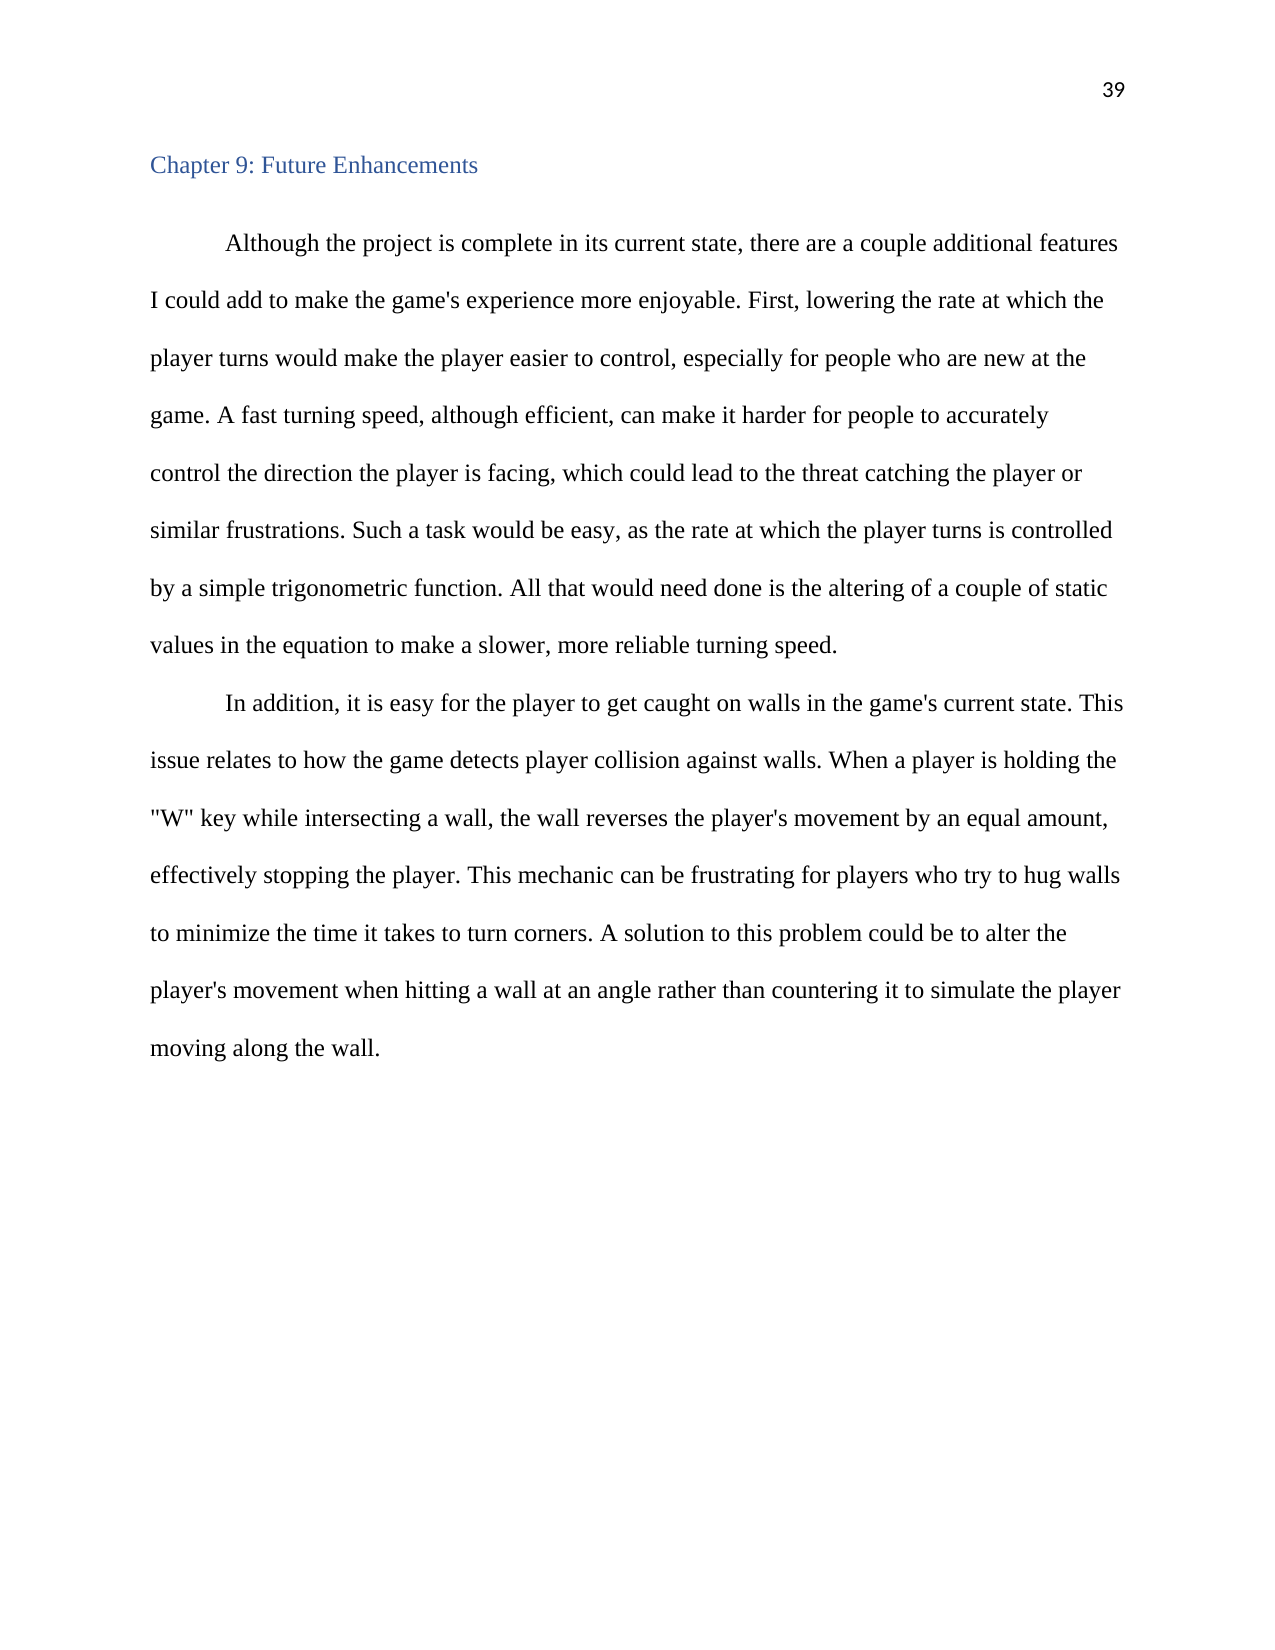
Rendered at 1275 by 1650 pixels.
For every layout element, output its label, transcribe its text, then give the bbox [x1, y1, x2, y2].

subtitle Chapter 9: Future Enhancements [150, 150, 1125, 179]
text In addition, it is easy for the player to get caught on walls in the game's current state. This issue relates to how the game detects player collision against walls. When a player is holding the "W" key while intersecting a wall, the wall reverses the player's movement by an equal amount, effectively stopping the player. This mechanic can be frustrating for players who try to hug walls to minimize the time it takes to turn corners. A solution to this problem could be to alter the player's movement when hitting a wall at an angle rather than countering it to simulate the player moving along the wall. [150, 688, 1125, 1062]
text Although the project is complete in its current state, there are a couple additional features I could add to make the game's experience more enjoyable. First, lowering the rate at which the player turns would make the player easier to control, especially for people who are new at the game. A fast turning speed, although efficient, can make it harder for people to accurately control the direction the player is facing, which could lead to the threat catching the player or similar frustrations. Such a task would be easy, as the rate at which the player turns is controlled by a simple trigonometric function. All that would need done is the altering of a couple of static values in the equation to make a slower, more reliable turning speed. [150, 228, 1125, 659]
